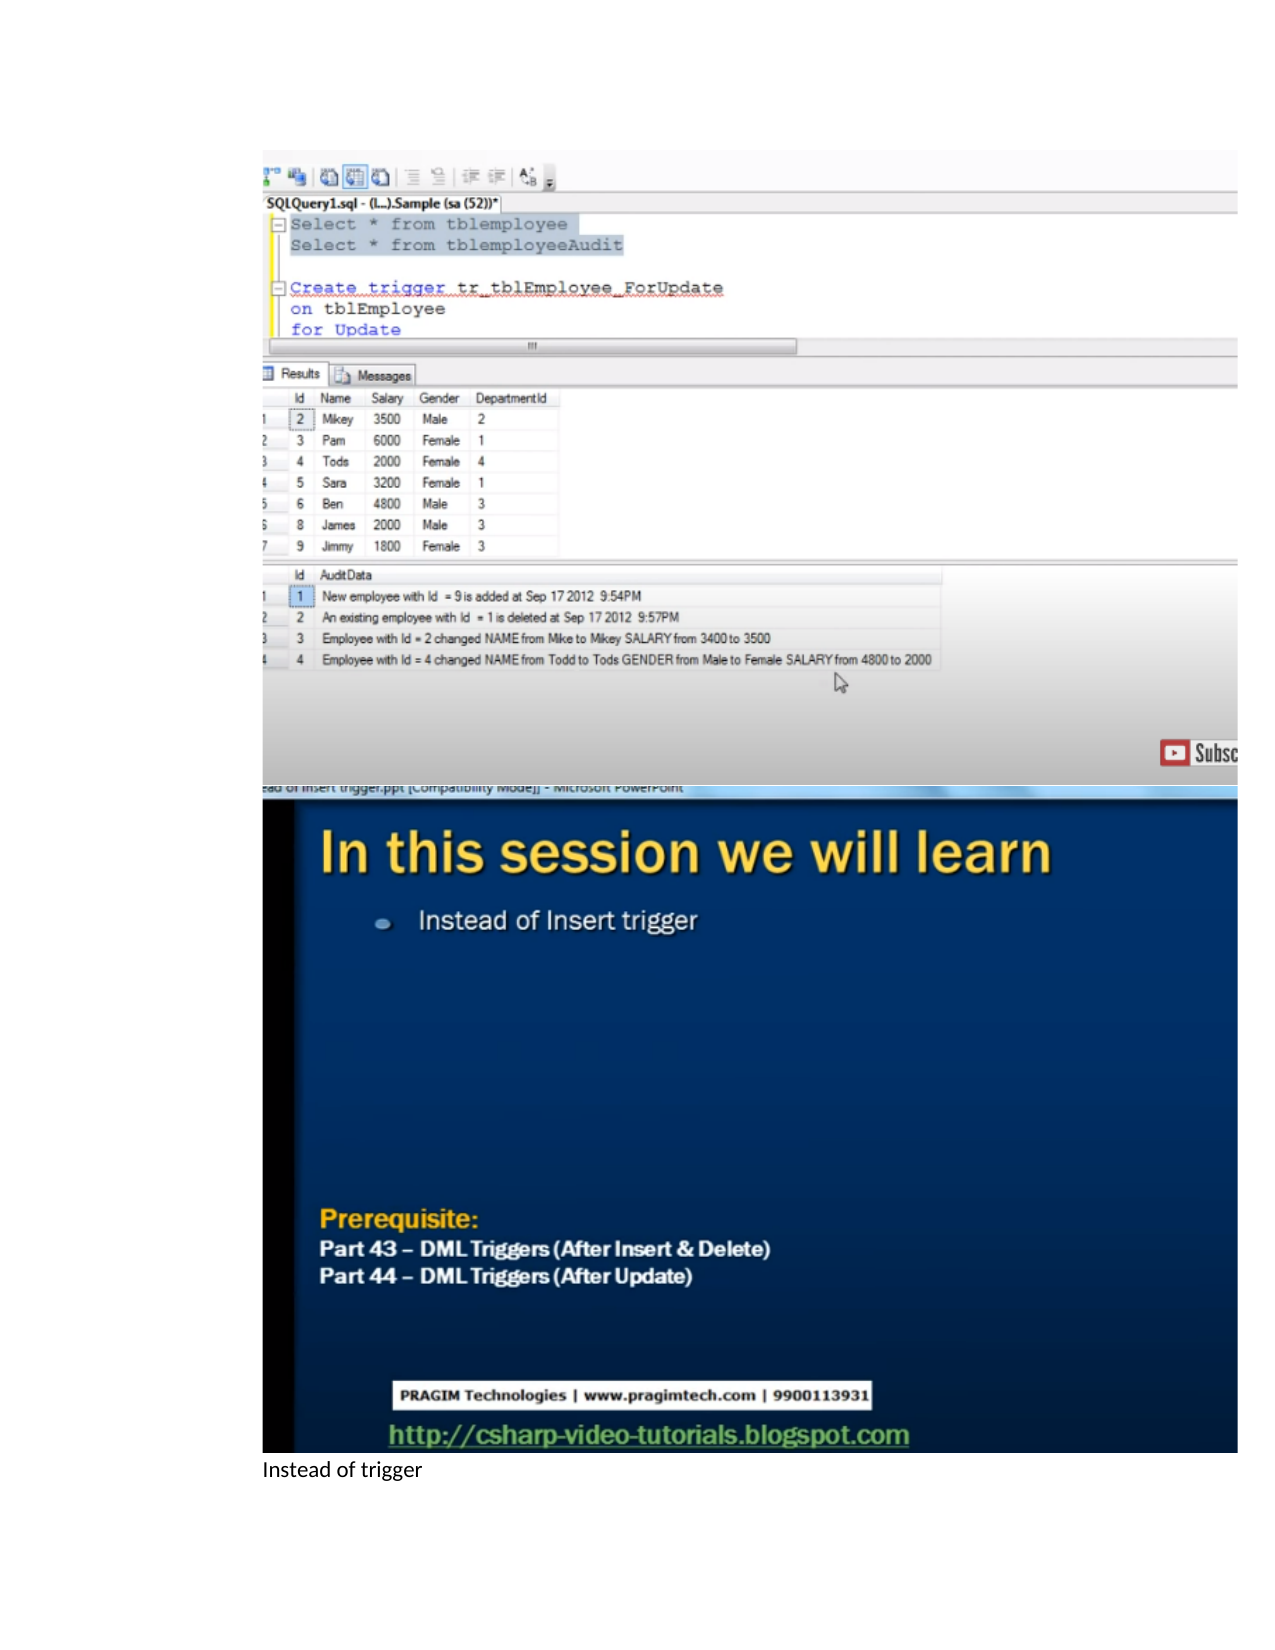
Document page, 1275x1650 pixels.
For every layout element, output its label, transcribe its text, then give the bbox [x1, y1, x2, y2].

picture [262, 150, 1238, 785]
picture [262, 786, 1238, 1453]
list Instead of trigger [262, 1455, 1125, 1483]
